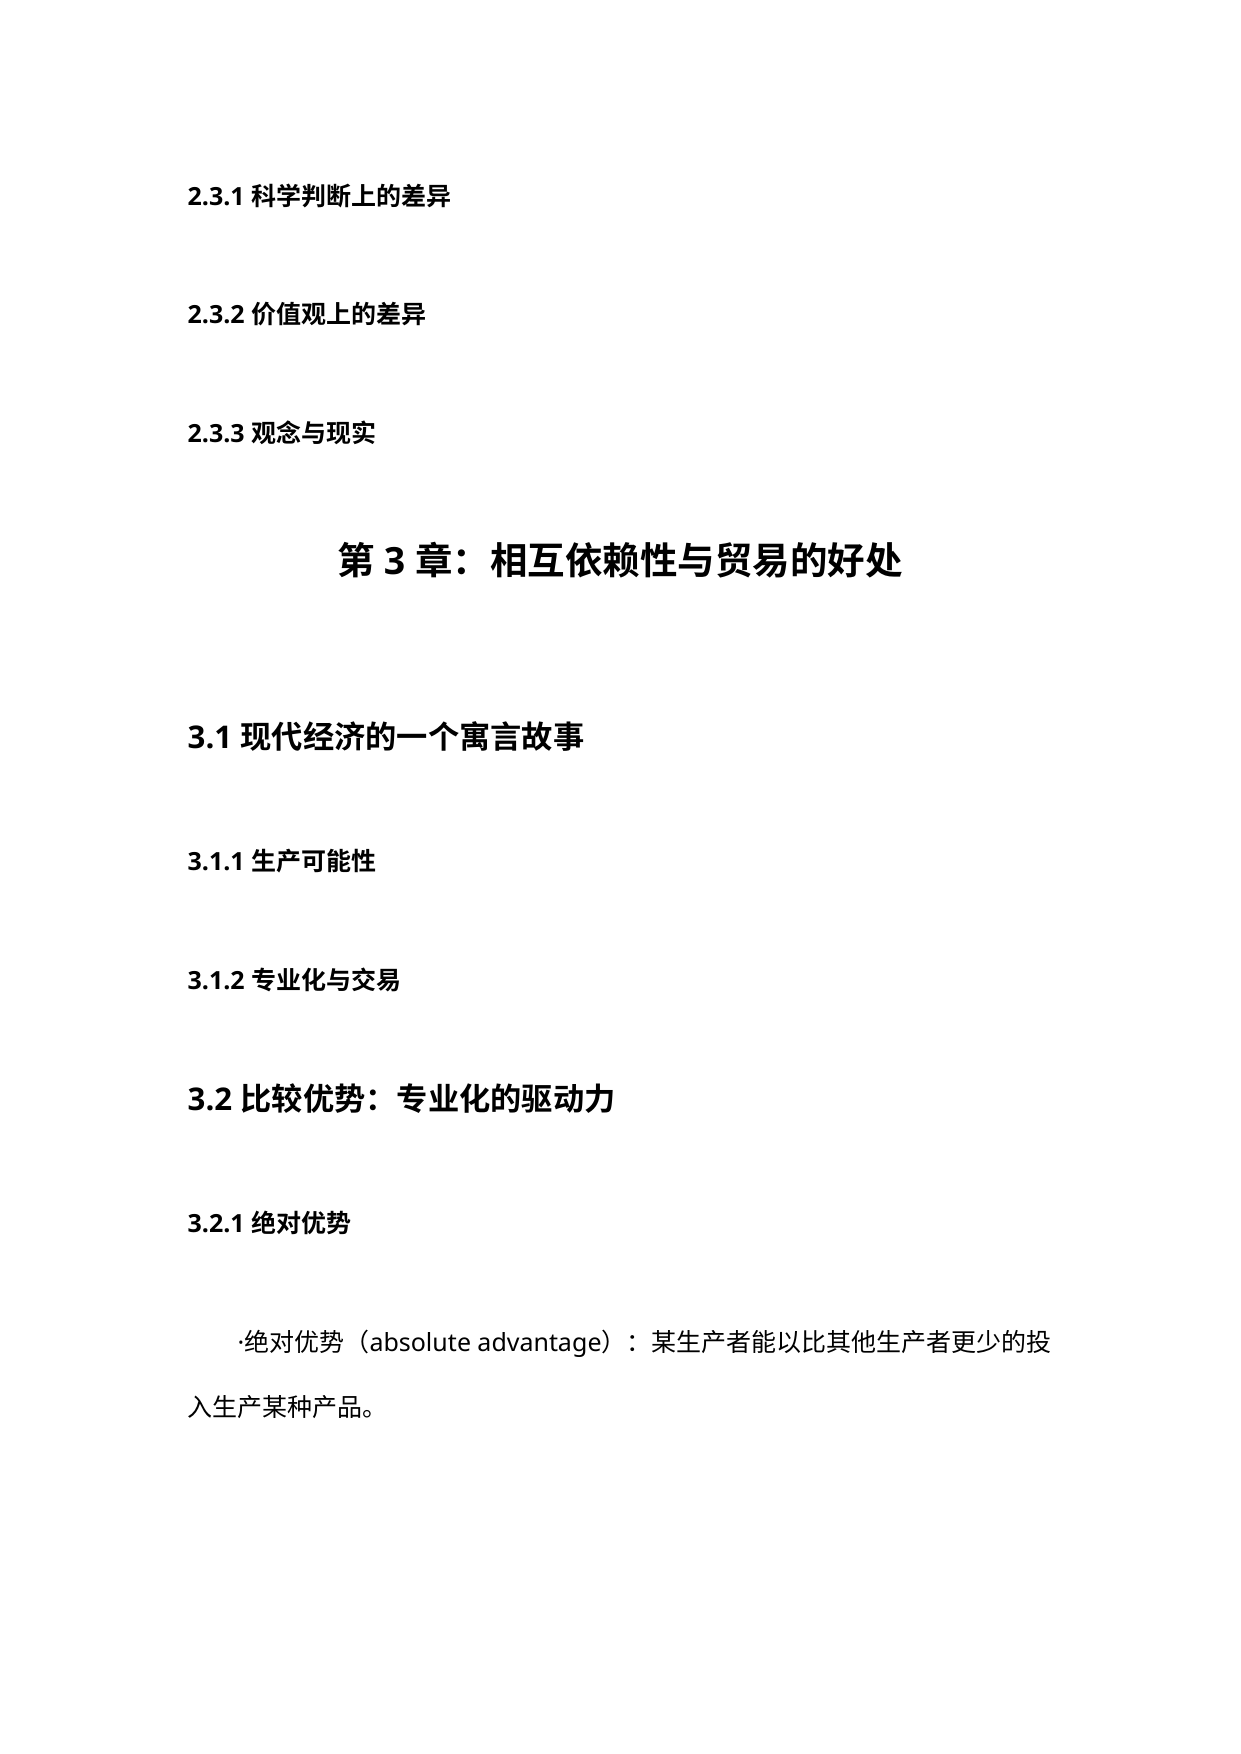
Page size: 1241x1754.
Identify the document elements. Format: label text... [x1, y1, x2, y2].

subtitle 2.3.3 观念与现实 [187, 399, 1053, 464]
subtitle 3.1 现代经济的一个寓言故事 [187, 702, 1053, 767]
subtitle 第 3 章：相互依赖性与贸易的好处 [187, 526, 1053, 591]
subtitle 3.2.1 绝对优势 [187, 1189, 1053, 1254]
subtitle 2.3.2 价值观上的差异 [187, 281, 1053, 346]
subtitle 3.1.2 专业化与交易 [187, 946, 1053, 1011]
text ·绝对优势（absolute advantage）：某生产者能以比其他生产者更少的投入生产某种产品。 [187, 1308, 1053, 1438]
subtitle 2.3.1 科学判断上的差异 [187, 162, 1053, 227]
subtitle 3.2 比较优势：专业化的驱动力 [187, 1064, 1053, 1129]
subtitle 3.1.1 生产可能性 [187, 827, 1053, 892]
